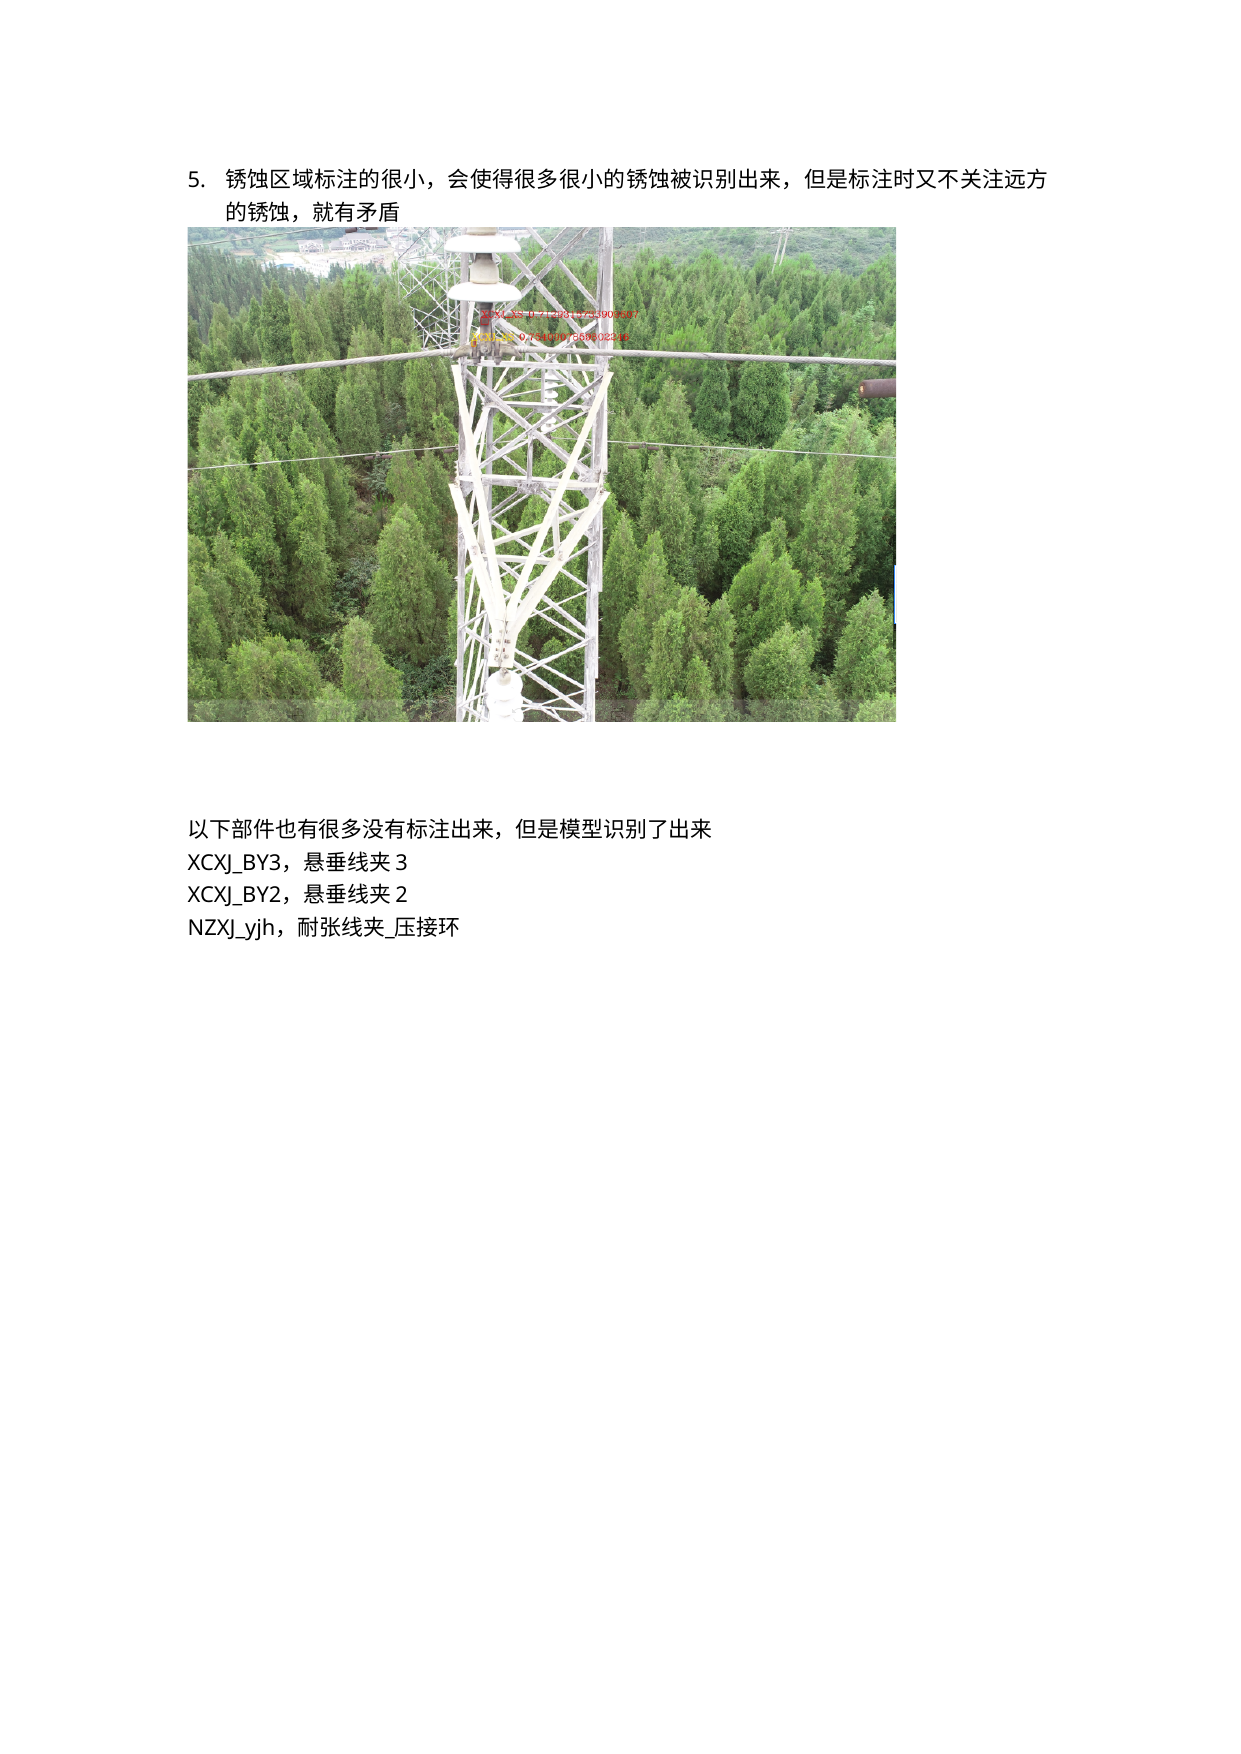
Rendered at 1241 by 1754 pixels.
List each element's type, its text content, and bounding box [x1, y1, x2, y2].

text 以下部件也有很多没有标注出来，但是模型识别了出来 [187, 812, 1053, 844]
text XCXJ_BY2，悬垂线夹2 [187, 877, 1053, 909]
text NZXJ_yjh，耐张线夹_压接环 [187, 909, 1053, 942]
text XCXJ_BY3，悬垂线夹3 [187, 844, 1053, 877]
list 锈蚀区域标注的很小，会使得很多很小的锈蚀被识别出来，但是标注时又不关注远方的锈蚀，就有矛盾 [187, 162, 1053, 227]
picture [187, 227, 897, 722]
